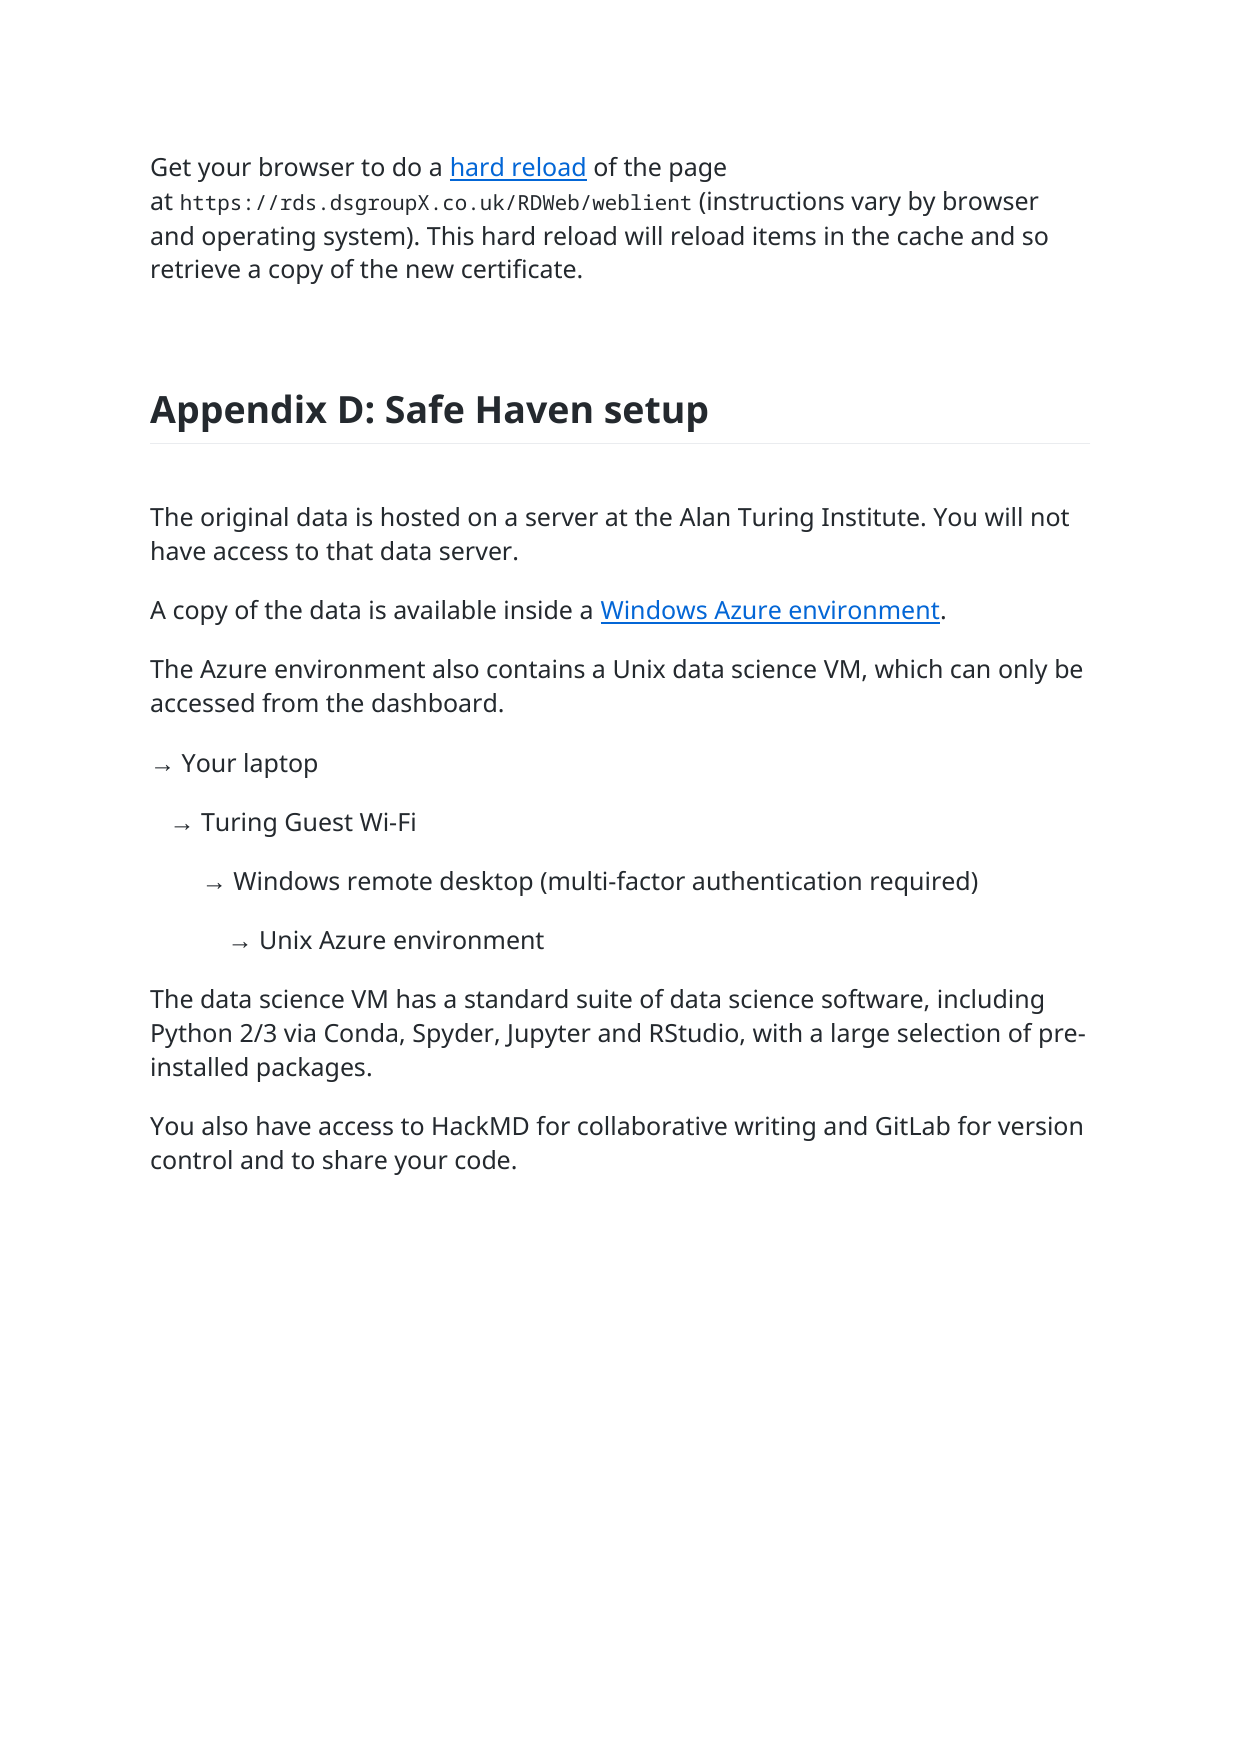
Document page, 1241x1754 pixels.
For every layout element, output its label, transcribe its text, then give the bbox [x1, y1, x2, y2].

text → Unix Azure environment [150, 922, 1090, 956]
text → Your laptop [150, 745, 1090, 779]
text A copy of the data is available inside a Windows Azure environment. [150, 593, 1090, 627]
text The data science VM has a standard suite of data science software, including Python 2/3 via Conda, Spyder, Jupyter and RStudio, with a large selection of pre-installed packages. [150, 981, 1090, 1084]
text → Windows remote desktop (multi-factor authentication required) [150, 863, 1090, 897]
text The original data is hosted on a server at the Alan Turing Institute. You will not have access to that data server. [150, 500, 1090, 568]
text You also have access to HackMD for collaborative writing and GitLab for version control and to share your code. [150, 1109, 1090, 1177]
text The Azure environment also contains a Unix data science VM, which can only be accessed from the dashboard. [150, 652, 1090, 720]
text Get your browser to do a hard reload of the page at https://rds.dsgroupX.co.uk/RDWeb/weblient (instructions vary by browser and operating system). This hard reload will reload items in the cache and so retrieve a copy of the new certificate. [150, 150, 1090, 286]
text Appendix D: Safe Haven setup [150, 383, 1090, 443]
text → Turing Guest Wi-Fi [150, 804, 1090, 838]
